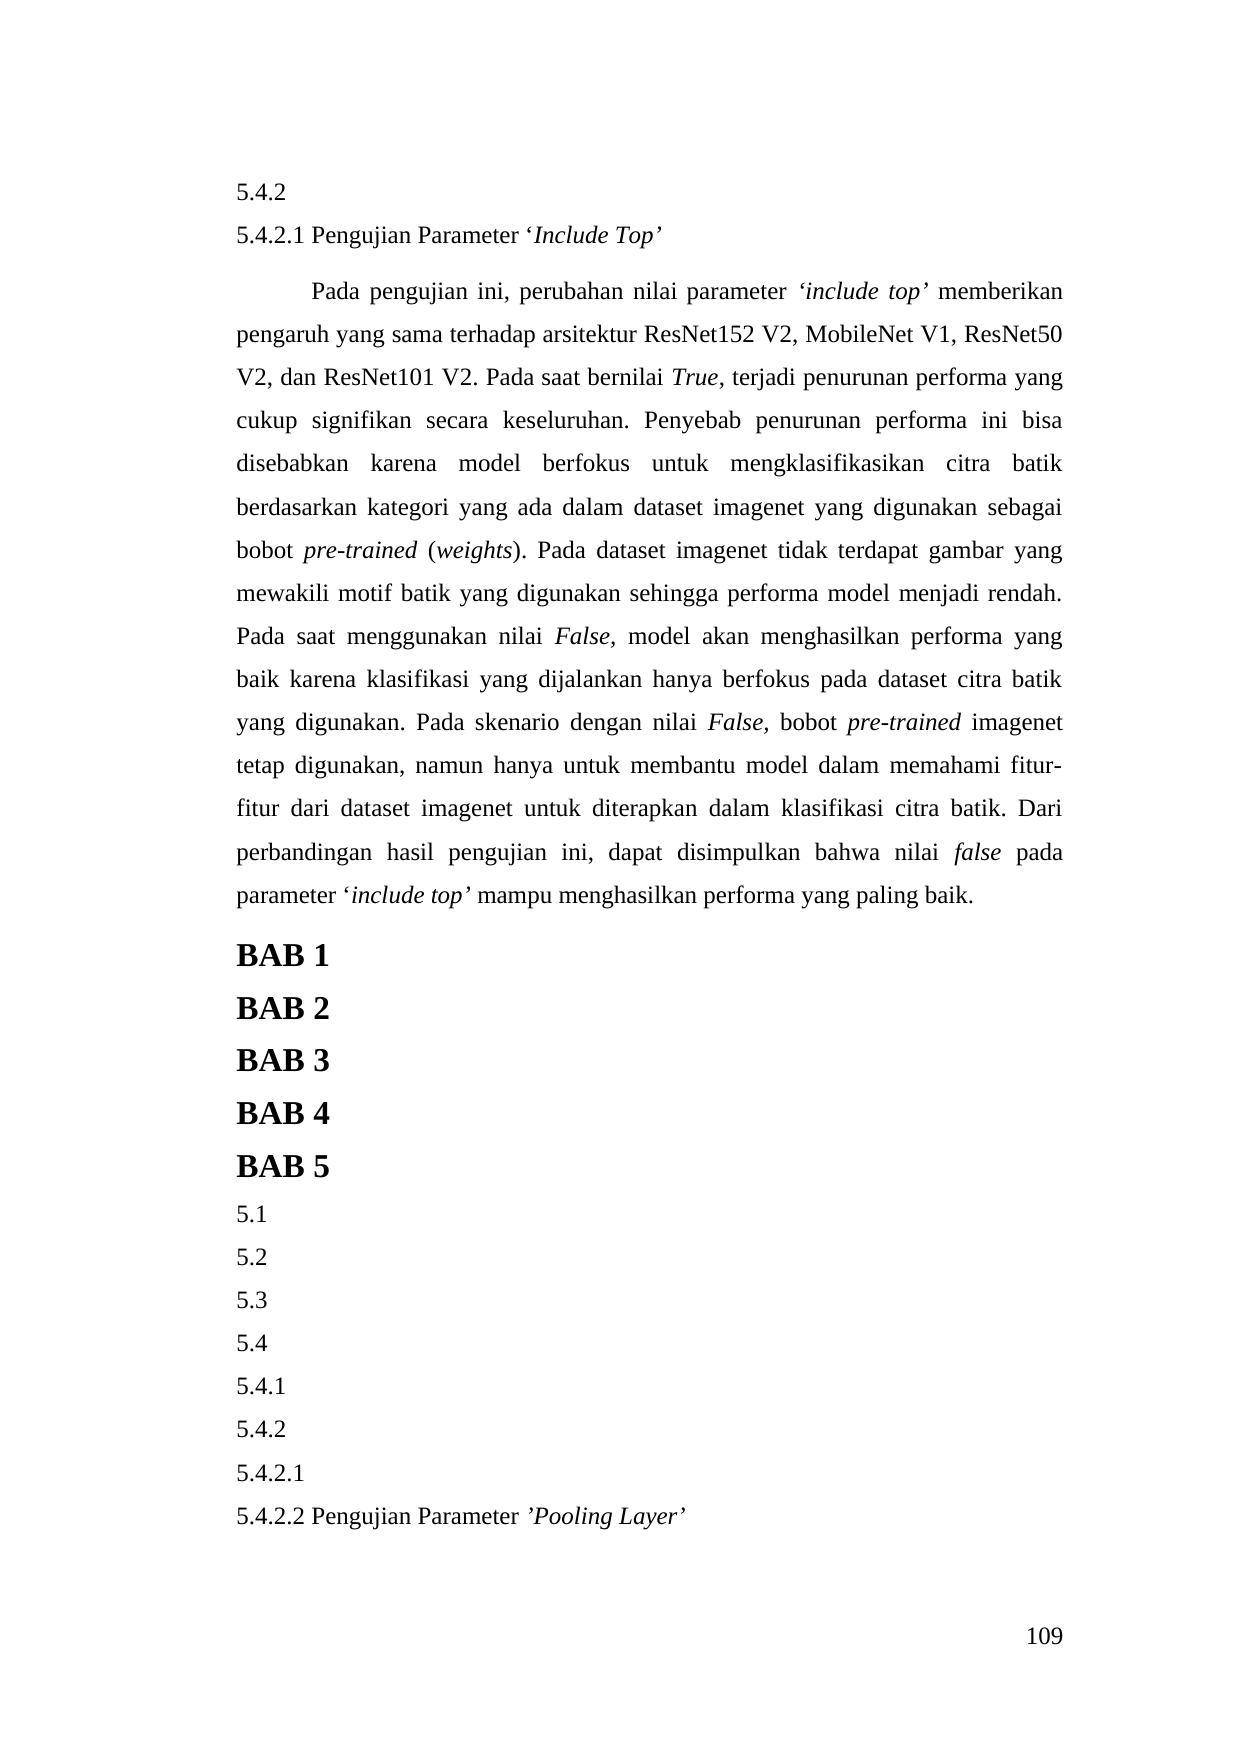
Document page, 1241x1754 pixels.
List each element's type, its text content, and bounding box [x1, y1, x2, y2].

list Pengujian Parameter ‘Include Top’ [236, 220, 1063, 249]
text Pada pengujian ini, perubahan nilai parameter ‘include top’ memberikan pengaruh yang sama terhadap arsitektur ResNet152 V2, MobileNet V1, ResNet50 V2, dan ResNet101 V2. Pada saat bernilai True, terjadi penurunan performa yang cukup signifikan secara keseluruhan. Penyebab penurunan performa ini bisa disebabkan karena model berfokus untuk mengklasifikasikan citra batik berdasarkan kategori yang ada dalam dataset imagenet yang digunakan sebagai bobot pre-trained (weights). Pada dataset imagenet tidak terdapat gambar yang mewakili motif batik yang digunakan sehingga performa model menjadi rendah. Pada saat menggunakan nilai False, model akan menghasilkan performa yang baik karena klasifikasi yang dijalankan hanya berfokus pada dataset citra batik yang digunakan. Pada skenario dengan nilai False, bobot pre-trained imagenet tetap digunakan, namun hanya untuk membantu model dalam memahami fitur-fitur dari dataset imagenet untuk diterapkan dalam klasifikasi citra batik. Dari perbandingan hasil pengujian ini, dapat disimpulkan bahwa nilai false pada parameter ‘include top’ mampu menghasilkan performa yang paling baik. [236, 276, 1063, 908]
list Pengujian Parameter ’Pooling Layer’ [236, 1501, 1063, 1529]
